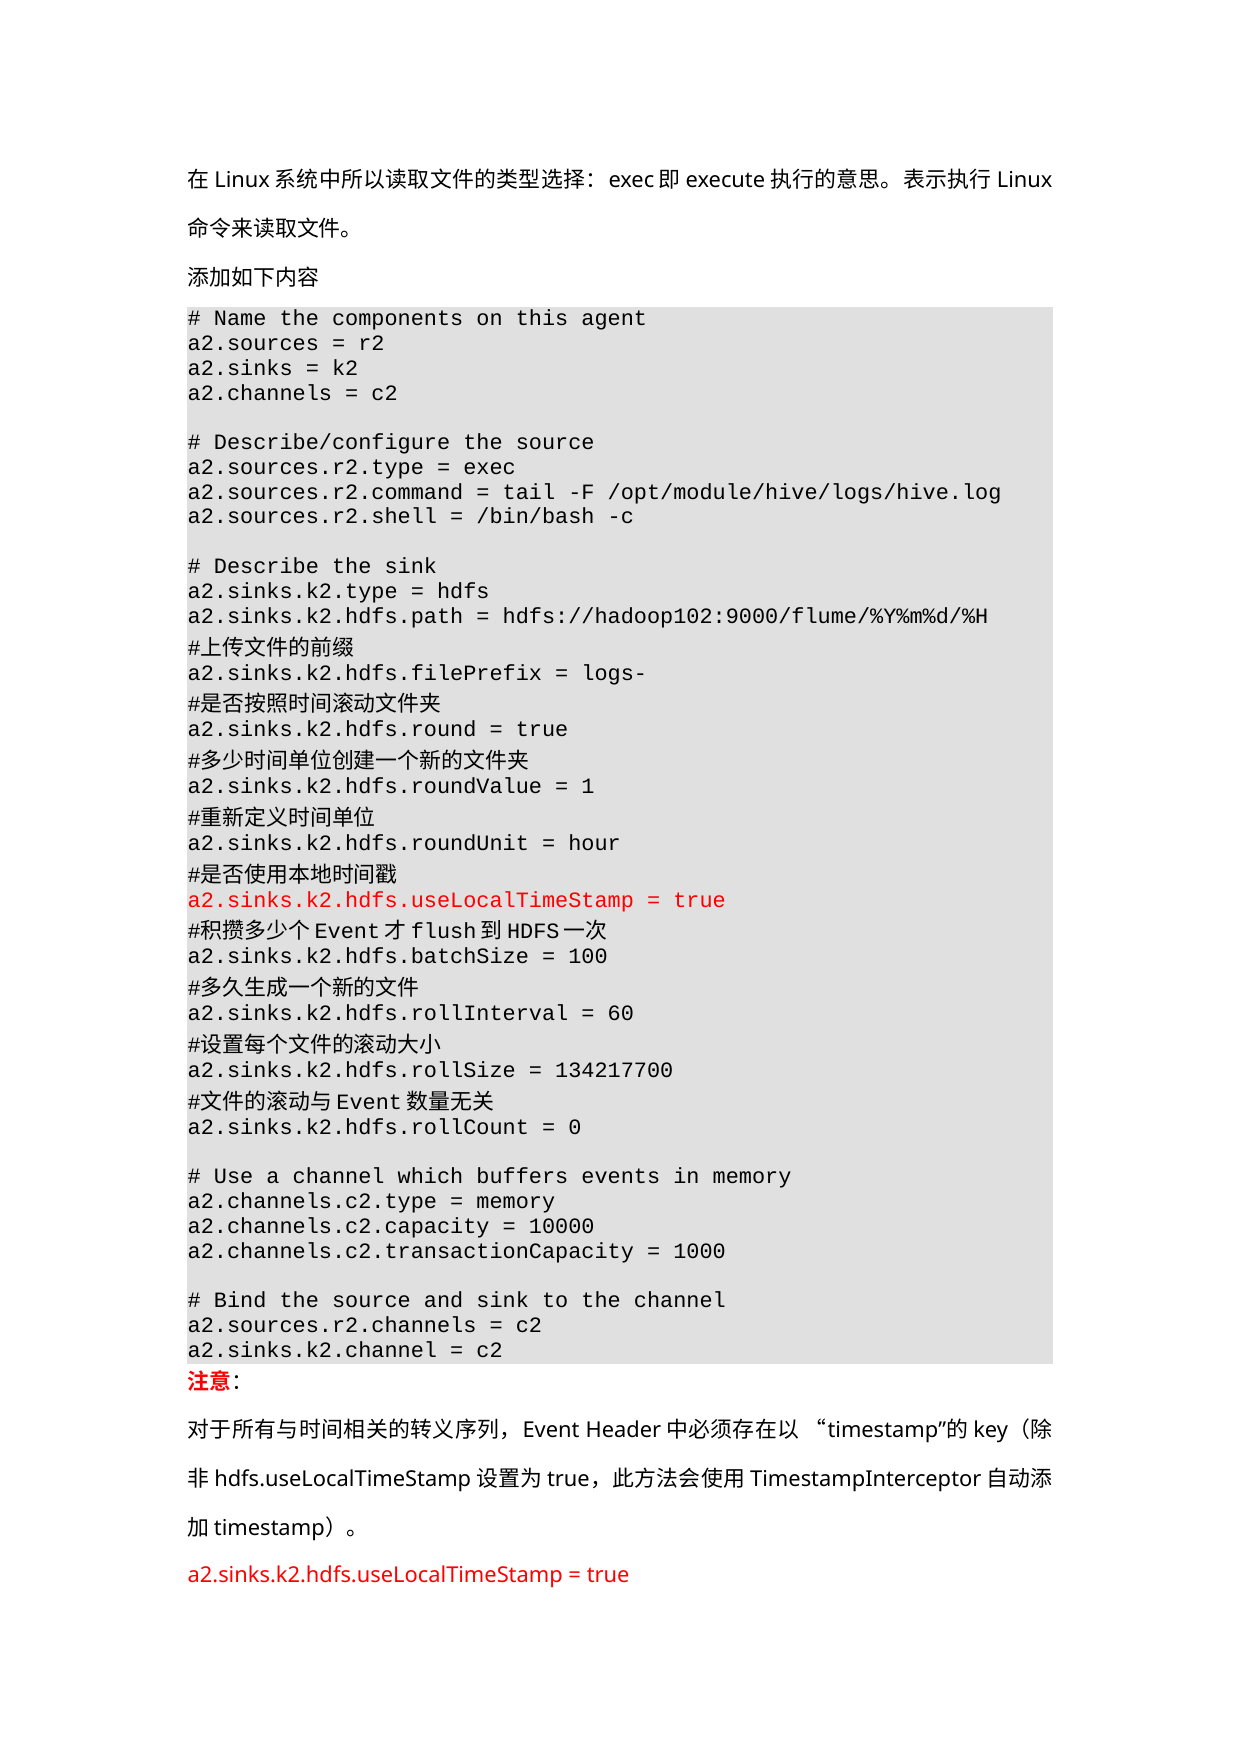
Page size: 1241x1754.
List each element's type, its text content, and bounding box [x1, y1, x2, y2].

text a2.channels.c2.type = memory [187, 1190, 1053, 1215]
text a2.sources.r2.type = exec [187, 456, 1053, 481]
text 注意： [187, 1364, 1053, 1396]
text a2.sinks.k2.hdfs.useLocalTimeStamp = true [187, 889, 1053, 913]
text a2.sinks.k2.hdfs.rollSize = 134217700 [187, 1059, 1053, 1084]
text a2.sinks.k2.hdfs.roundUnit = hour [187, 832, 1053, 857]
text a2.sources.r2.command = tail -F /opt/module/hive/logs/hive.log [187, 481, 1053, 506]
text # Name the components on this agent [187, 307, 1053, 332]
text #多少时间单位创建一个新的文件夹 [187, 743, 1053, 775]
text 添加如下内容 [187, 259, 1053, 292]
text a2.sinks.k2.hdfs.batchSize = 100 [187, 946, 1053, 970]
text a2.sources = r2 [187, 332, 1053, 357]
text a2.sinks.k2.hdfs.rollCount = 0 [187, 1116, 1053, 1141]
text a2.sinks.k2.channel = c2 [187, 1339, 1053, 1364]
text a2.sources.r2.channels = c2 [187, 1314, 1053, 1339]
text #设置每个文件的滚动大小 [187, 1027, 1053, 1059]
text a2.sinks = k2 [187, 357, 1053, 382]
text #是否按照时间滚动文件夹 [187, 686, 1053, 718]
text #积攒多少个Event才flush到HDFS一次 [187, 913, 1053, 946]
text a2.channels.c2.capacity = 10000 [187, 1215, 1053, 1240]
text a2.channels.c2.transactionCapacity = 1000 [187, 1240, 1053, 1264]
text 对于所有与时间相关的转义序列，Event Header中必须存在以 “timestamp”的key（除非hdfs.useLocalTimeStamp设置为true，此方法会使用TimestampInterceptor自动添加timestamp）。 [187, 1412, 1053, 1542]
text a2.sinks.k2.hdfs.useLocalTimeStamp = true [187, 1558, 1053, 1590]
text #文件的滚动与Event数量无关 [187, 1084, 1053, 1116]
text a2.channels = c2 [187, 382, 1053, 407]
text # Bind the source and sink to the channel [187, 1289, 1053, 1314]
text #重新定义时间单位 [187, 800, 1053, 832]
text # Use a channel which buffers events in memory [187, 1165, 1053, 1190]
text #是否使用本地时间戳 [187, 857, 1053, 889]
text #多久生成一个新的文件 [187, 970, 1053, 1002]
text a2.sinks.k2.type = hdfs [187, 580, 1053, 605]
text a2.sinks.k2.hdfs.roundValue = 1 [187, 775, 1053, 800]
text # Describe/configure the source [187, 431, 1053, 456]
text a2.sinks.k2.hdfs.round = true [187, 718, 1053, 743]
text a2.sources.r2.shell = /bin/bash -c [187, 506, 1053, 531]
text # Describe the sink [187, 555, 1053, 580]
text #上传文件的前缀 [187, 630, 1053, 662]
text a2.sinks.k2.hdfs.rollInterval = 60 [187, 1002, 1053, 1027]
text a2.sinks.k2.hdfs.filePrefix = logs- [187, 662, 1053, 686]
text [187, 162, 1053, 243]
text a2.sinks.k2.hdfs.path = hdfs://hadoop102:9000/flume/%Y%m%d/%H [187, 605, 1053, 630]
